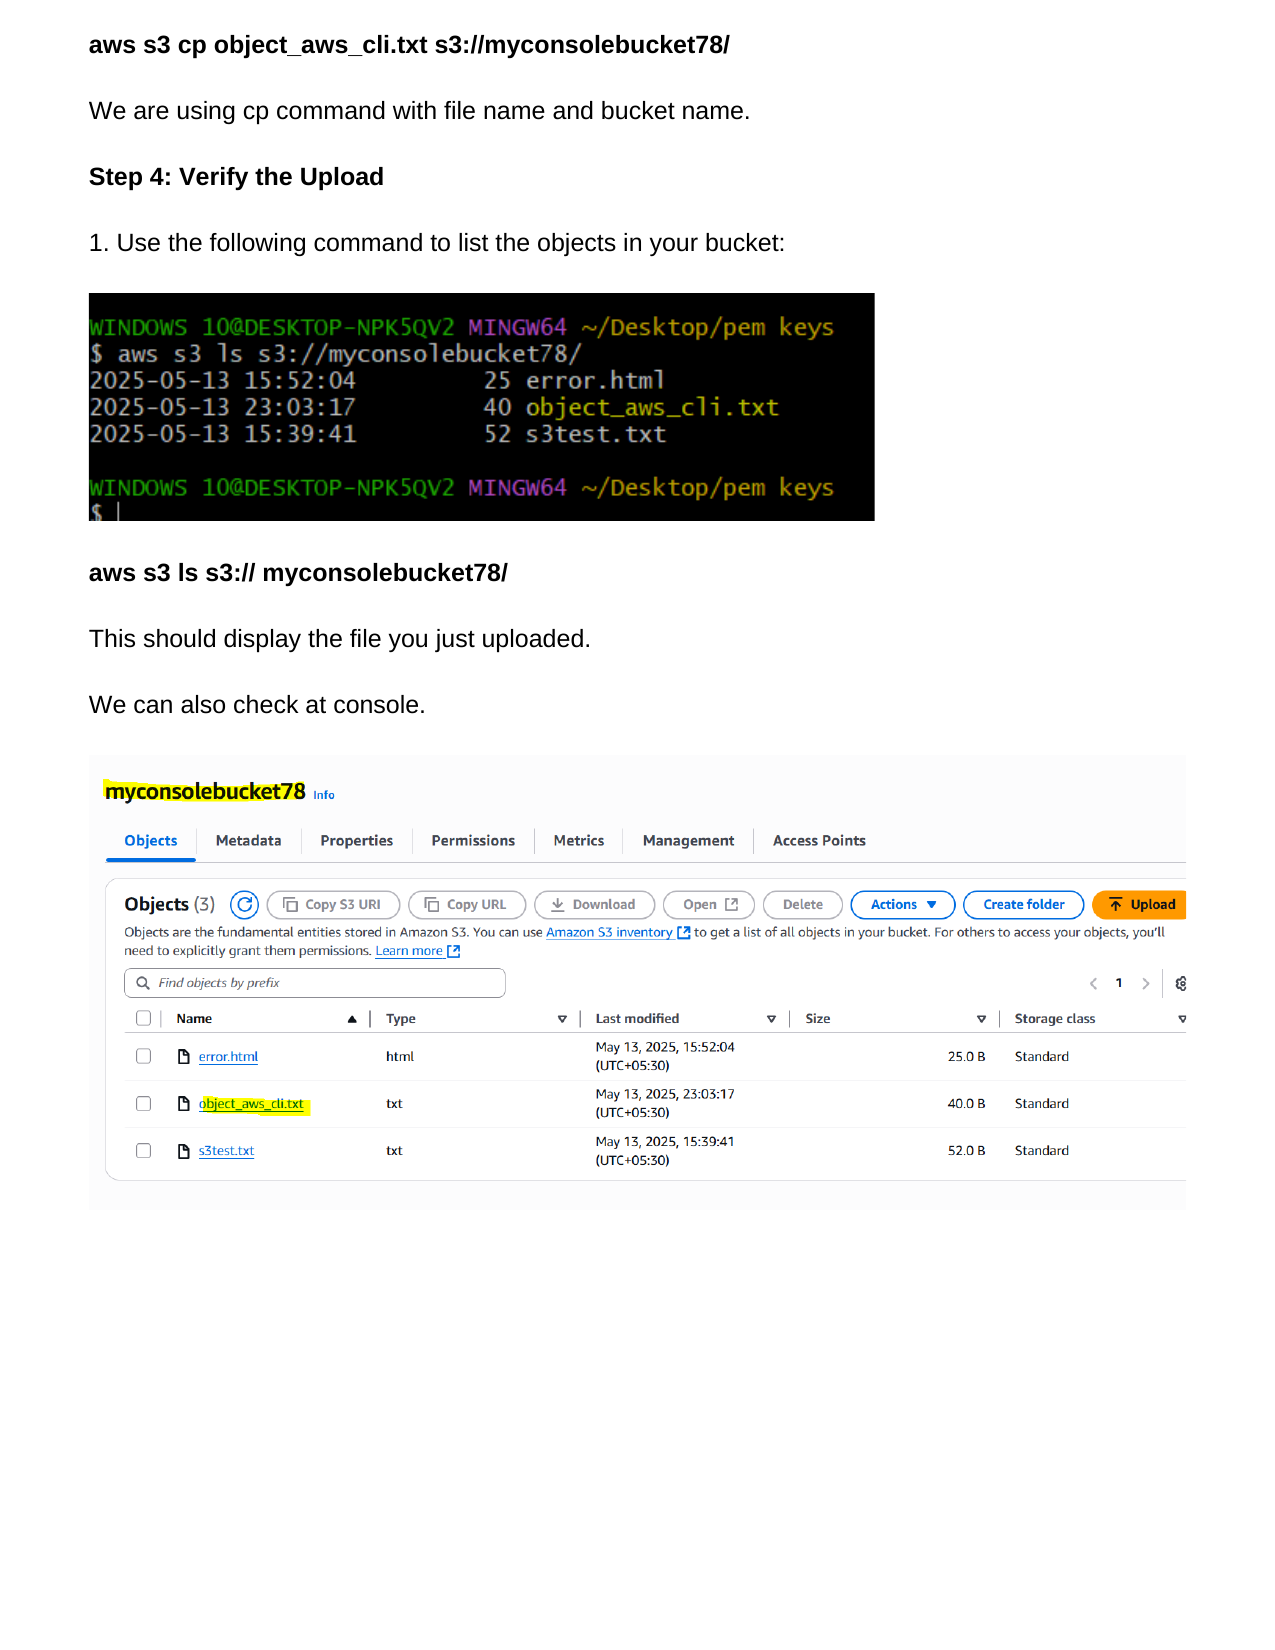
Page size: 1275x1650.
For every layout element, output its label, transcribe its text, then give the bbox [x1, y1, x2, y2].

picture [88, 293, 875, 521]
text aws s3 cp object_aws_cli.txt s3://myconsolebucket78/ [89, 29, 1186, 58]
text We are using cp command with file name and bucket name. [89, 96, 1186, 124]
text This should display the file you just uploaded. [89, 623, 1186, 652]
picture [88, 755, 1187, 1210]
text 1. Use the following command to list the objects in your bucket: [89, 228, 1186, 256]
text aws s3 ls s3:// myconsolebucket78/ [89, 557, 1186, 586]
text Step 4: Verify the Upload [89, 162, 1186, 190]
text We can also check at console. [89, 689, 1186, 755]
